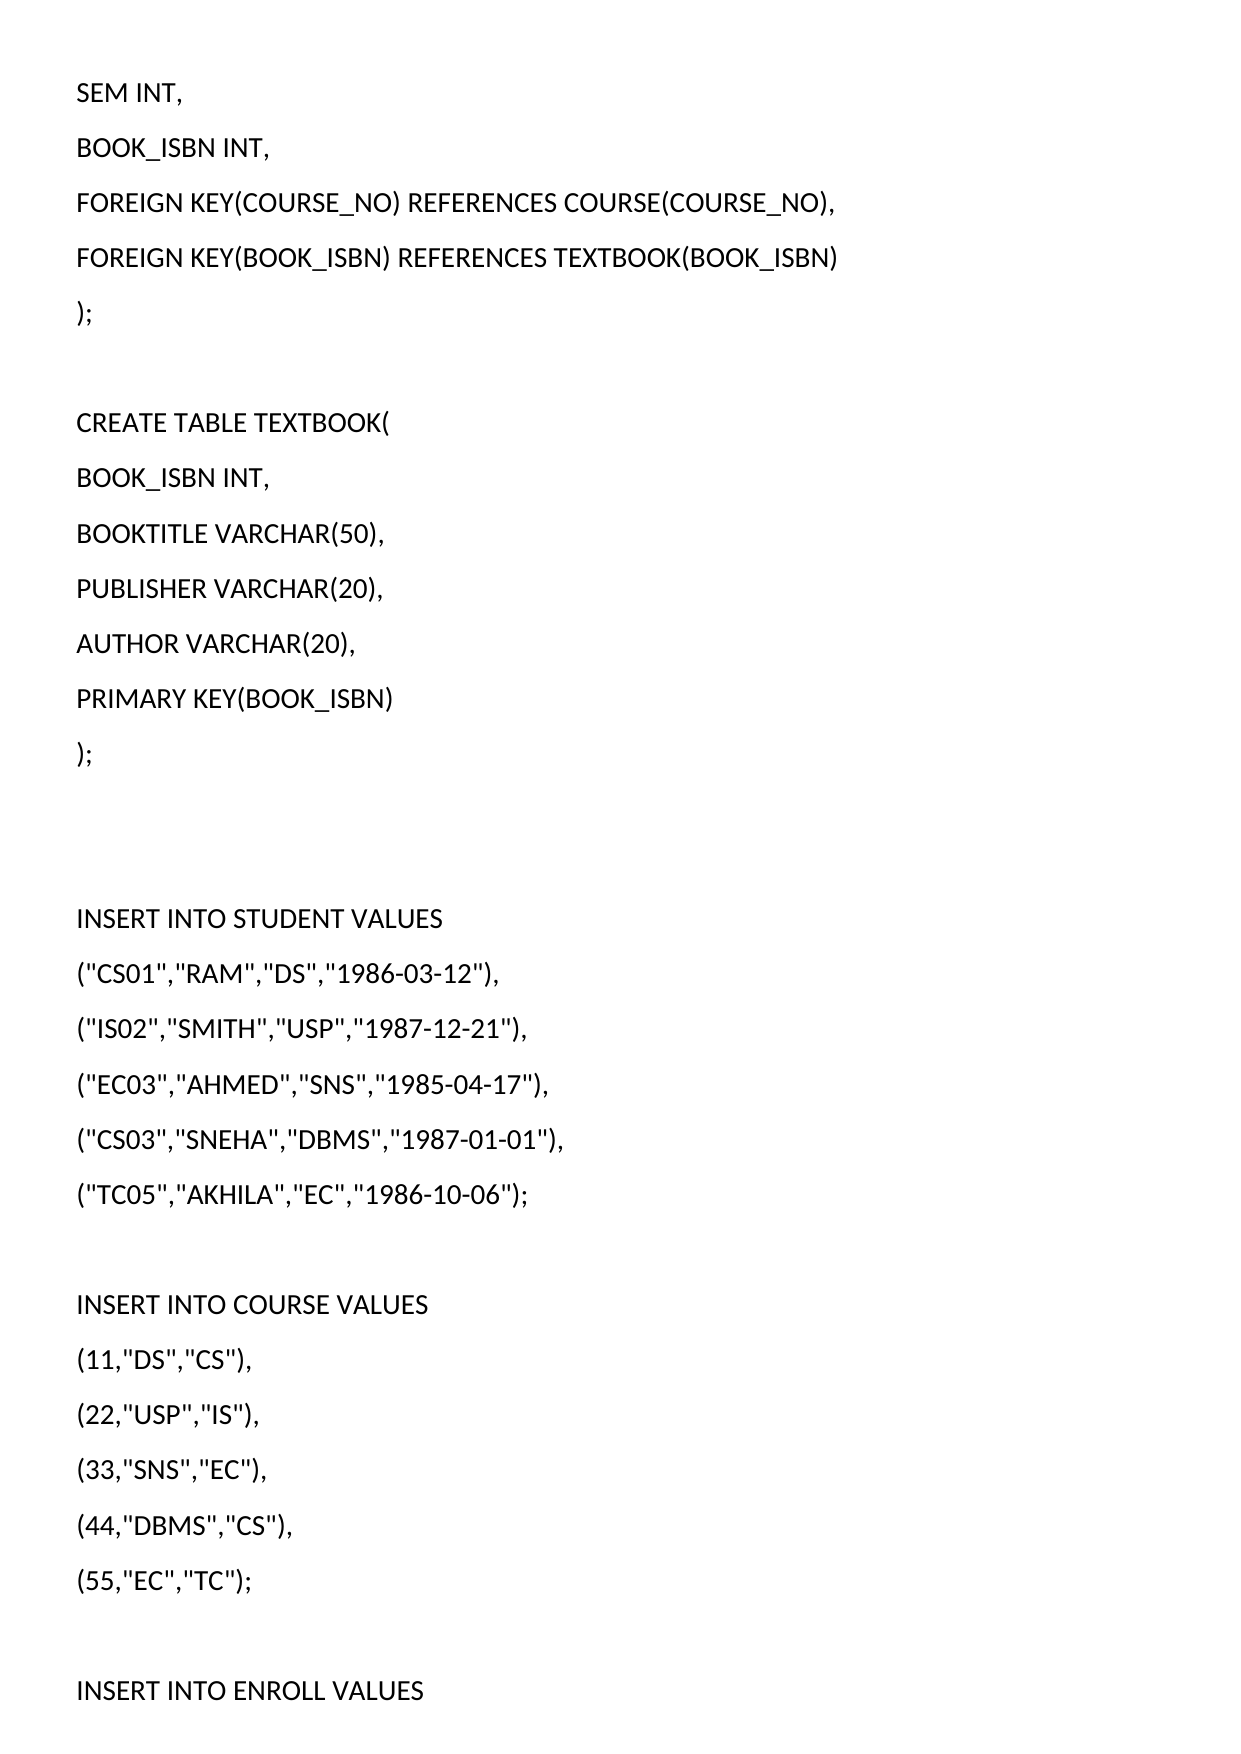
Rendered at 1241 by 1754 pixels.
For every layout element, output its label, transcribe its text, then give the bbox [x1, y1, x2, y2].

text AUTHOR VARCHAR(20), [76, 625, 1090, 661]
text ("CS03","SNEHA","DBMS","1987-01-01"), [76, 1121, 1090, 1156]
text INSERT INTO COURSE VALUES [76, 1286, 1090, 1322]
text INSERT INTO STUDENT VALUES [76, 900, 1090, 936]
text BOOK_ISBN INT, [76, 459, 1090, 495]
text ); [76, 735, 1090, 771]
text ); [76, 294, 1090, 330]
text BOOK_ISBN INT, [76, 129, 1090, 164]
text SEM INT, [76, 74, 1090, 109]
text ("EC03","AHMED","SNS","1985-04-17"), [76, 1066, 1090, 1101]
text FOREIGN KEY(BOOK_ISBN) REFERENCES TEXTBOOK(BOOK_ISBN) [76, 239, 1090, 275]
text CREATE TABLE TEXTBOOK( [76, 404, 1090, 440]
text ("IS02","SMITH","USP","1987-12-21"), [76, 1011, 1090, 1046]
text FOREIGN KEY(COURSE_NO) REFERENCES COURSE(COURSE_NO), [76, 184, 1090, 220]
text (55,"EC","TC"); [76, 1562, 1090, 1597]
text (11,"DS","CS"), [76, 1341, 1090, 1377]
text ("TC05","AKHILA","EC","1986-10-06"); [76, 1176, 1090, 1212]
text PUBLISHER VARCHAR(20), [76, 570, 1090, 605]
text (33,"SNS","EC"), [76, 1451, 1090, 1487]
text INSERT INTO ENROLL VALUES [76, 1672, 1090, 1707]
text (44,"DBMS","CS"), [76, 1507, 1090, 1542]
text ("CS01","RAM","DS","1986-03-12"), [76, 956, 1090, 991]
text PRIMARY KEY(BOOK_ISBN) [76, 680, 1090, 716]
text BOOKTITLE VARCHAR(50), [76, 515, 1090, 550]
text (22,"USP","IS"), [76, 1396, 1090, 1432]
